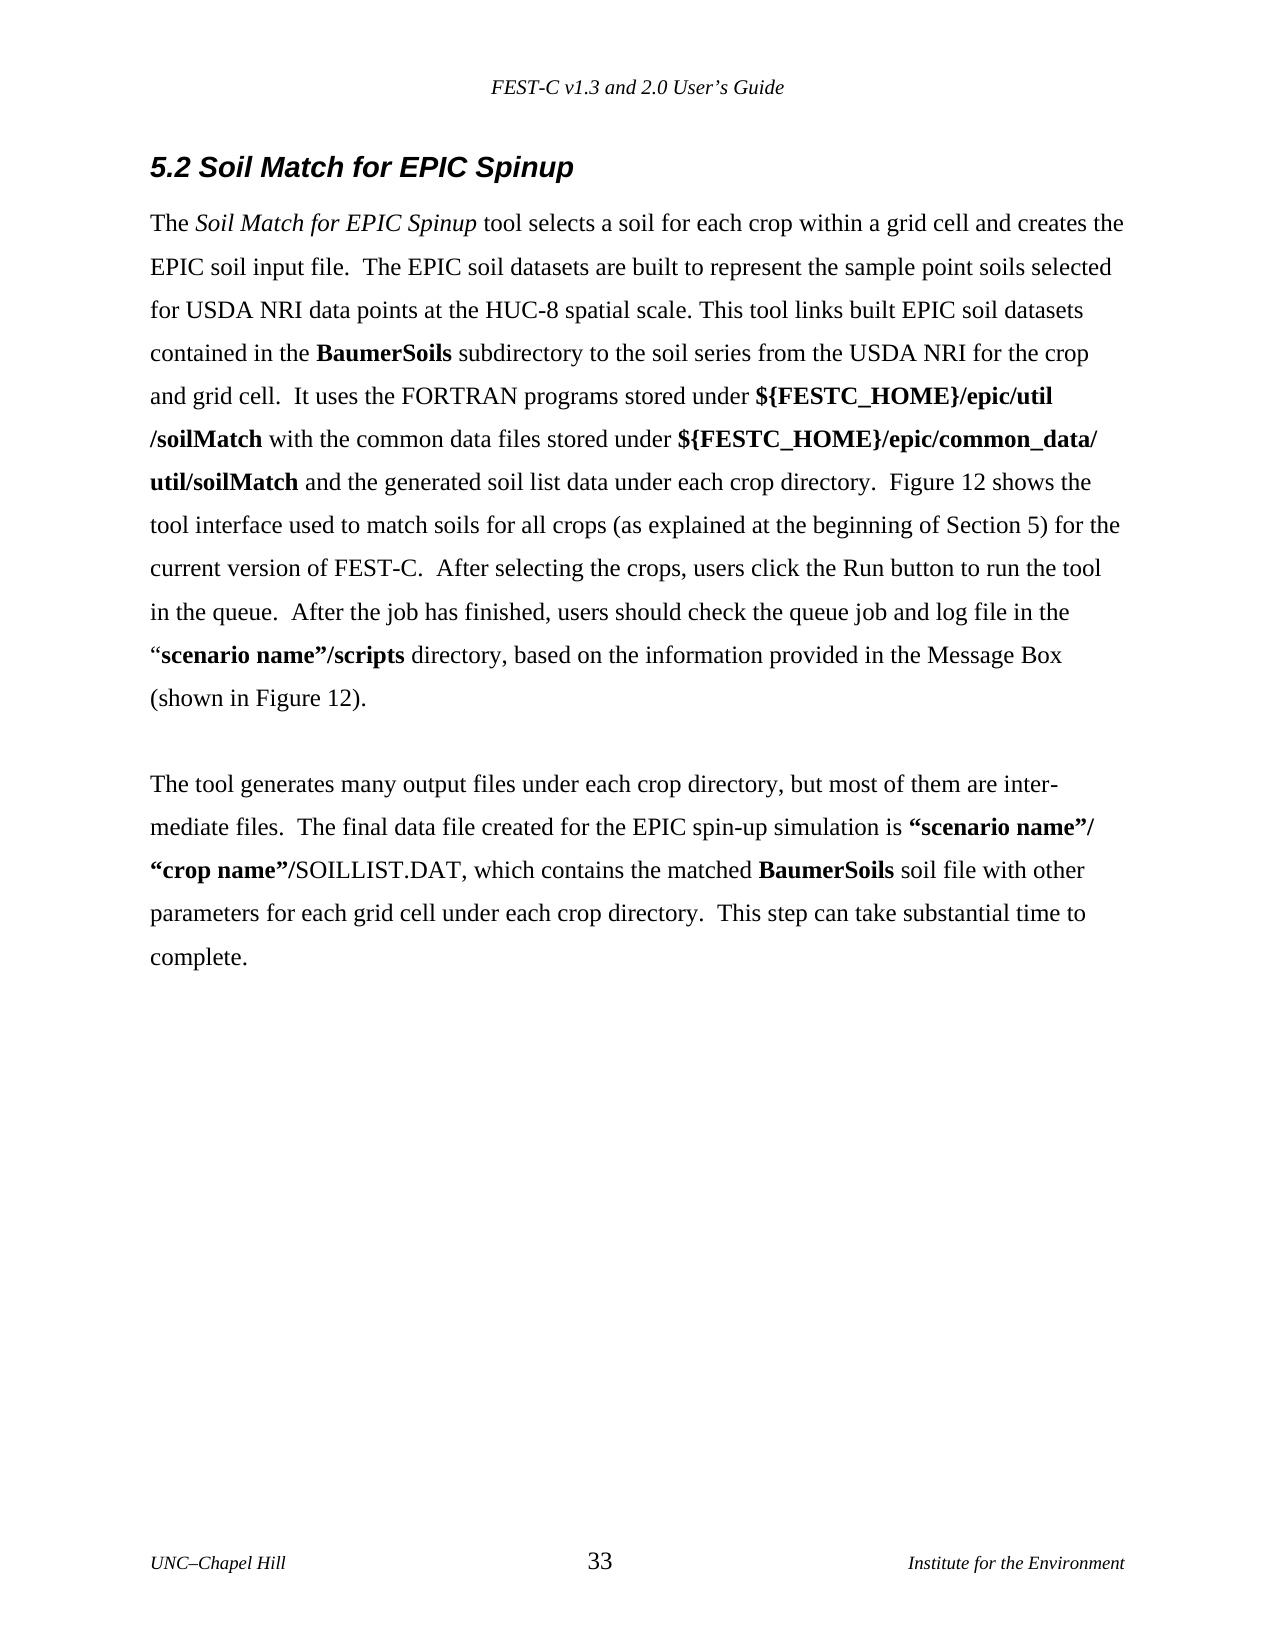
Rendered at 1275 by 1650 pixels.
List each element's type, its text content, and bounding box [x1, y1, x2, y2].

text The tool generates many output files under each crop directory, but most of them are intermediate files. The final data file created for the EPIC spin-up simulation is “scenario name”/ “crop name”/SOILLIST.DAT, which contains the matched BaumerSoils soil file with other parameters for each grid cell under each crop directory. This step can take substantial time to complete. [150, 769, 1125, 970]
subtitle 5.2 Soil Match for EPIC Spinup [150, 150, 1125, 183]
text The Soil Match for EPIC Spinup tool selects a soil for each crop within a grid cell and creates the EPIC soil input file. The EPIC soil datasets are built to represent the sample point soils selected for USDA NRI data points at the HUC-8 spatial scale. This tool links built EPIC soil datasets contained in the BaumerSoils subdirectory to the soil series from the USDA NRI for the crop and grid cell. It uses the FORTRAN programs stored under ${FESTC_HOME}/epic/util /soilMatch with the common data files stored under ${FESTC_HOME}/epic/common_data/ util/soilMatch and the generated soil list data under each crop directory. Figure 12 shows the tool interface used to match soils for all crops (as explained at the beginning of Section 5) for the current version of FEST-C. After selecting the crops, users click the Run button to run the tool in the queue. After the job has finished, users should check the queue job and log file in the “scenario name”/scripts directory, based on the information provided in the Message Box (shown in Figure 12). [150, 208, 1125, 712]
